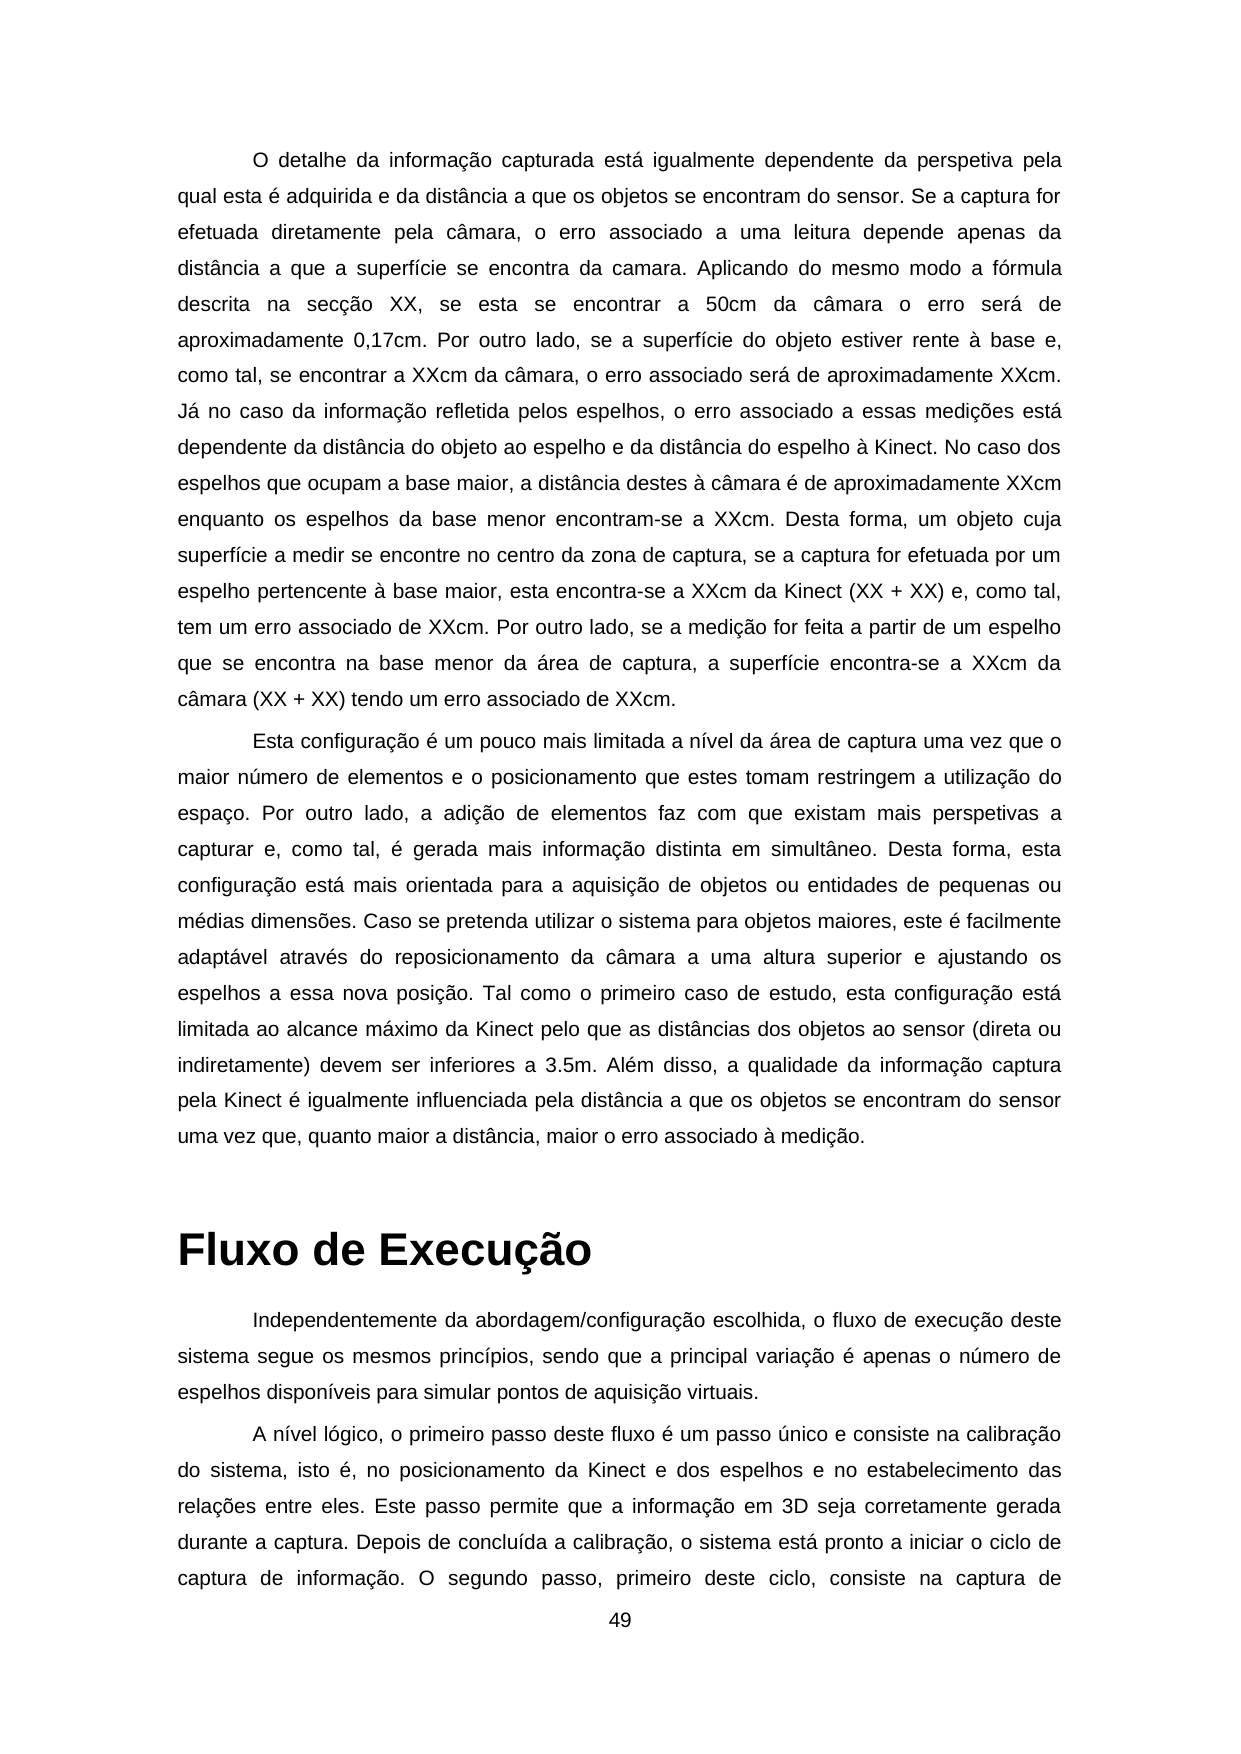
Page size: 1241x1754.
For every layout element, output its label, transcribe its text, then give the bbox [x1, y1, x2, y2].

text Esta configuração é um pouco mais limitada a nível da área de captura uma vez que o maior número de elementos e o posicionamento que estes tomam restringem a utilização do espaço. Por outro lado, a adição de elementos faz com que existam mais perspetivas a capturar e, como tal, é gerada mais informação distinta em simultâneo. Desta forma, esta configuração está mais orientada para a aquisição de objetos ou entidades de pequenas ou médias dimensões. Caso se pretenda utilizar o sistema para objetos maiores, este é facilmente adaptável através do reposicionamento da câmara a uma altura superior e ajustando os espelhos a essa nova posição. Tal como o primeiro caso de estudo, esta configuração está limitada ao alcance máximo da Kinect pelo que as distâncias dos objetos ao sensor (direta ou indiretamente) devem ser inferiores a 3.5m. Além disso, a qualidade da informação captura pela Kinect é igualmente influenciada pela distância a que os objetos se encontram do sensor uma vez que, quanto maior a distância, maior o erro associado à medição. [177, 729, 1063, 1148]
text Fluxo de Execução [177, 1223, 1063, 1275]
text O detalhe da informação capturada está igualmente dependente da perspetiva pela qual esta é adquirida e da distância a que os objetos se encontram do sensor. Se a captura for efetuada diretamente pela câmara, o erro associado a uma leitura depende apenas da distância a que a superfície se encontra da camara. Aplicando do mesmo modo a fórmula descrita na secção XX, se esta se encontrar a 50cm da câmara o erro será de aproximadamente 0,17cm. Por outro lado, se a superfície do objeto estiver rente à base e, como tal, se encontrar a XXcm da câmara, o erro associado será de aproximadamente XXcm. Já no caso da informação refletida pelos espelhos, o erro associado a essas medições está dependente da distância do objeto ao espelho e da distância do espelho à Kinect. No caso dos espelhos que ocupam a base maior, a distância destes à câmara é de aproximadamente XXcm enquanto os espelhos da base menor encontram-se a XXcm. Desta forma, um objeto cuja superfície a medir se encontre no centro da zona de captura, se a captura for efetuada por um espelho pertencente à base maior, esta encontra-se a XXcm da Kinect (XX + XX) e, como tal, tem um erro associado de XXcm. Por outro lado, se a medição for feita a partir de um espelho que se encontra na base menor da área de captura, a superfície encontra-se a XXcm da câmara (XX + XX) tendo um erro associado de XXcm. [177, 148, 1063, 711]
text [177, 1422, 1063, 1590]
text Independentemente da abordagem/configuração escolhida, o fluxo de execução deste sistema segue os mesmos princípios, sendo que a principal variação é apenas o número de espelhos disponíveis para simular pontos de aquisição virtuais. [177, 1308, 1063, 1404]
